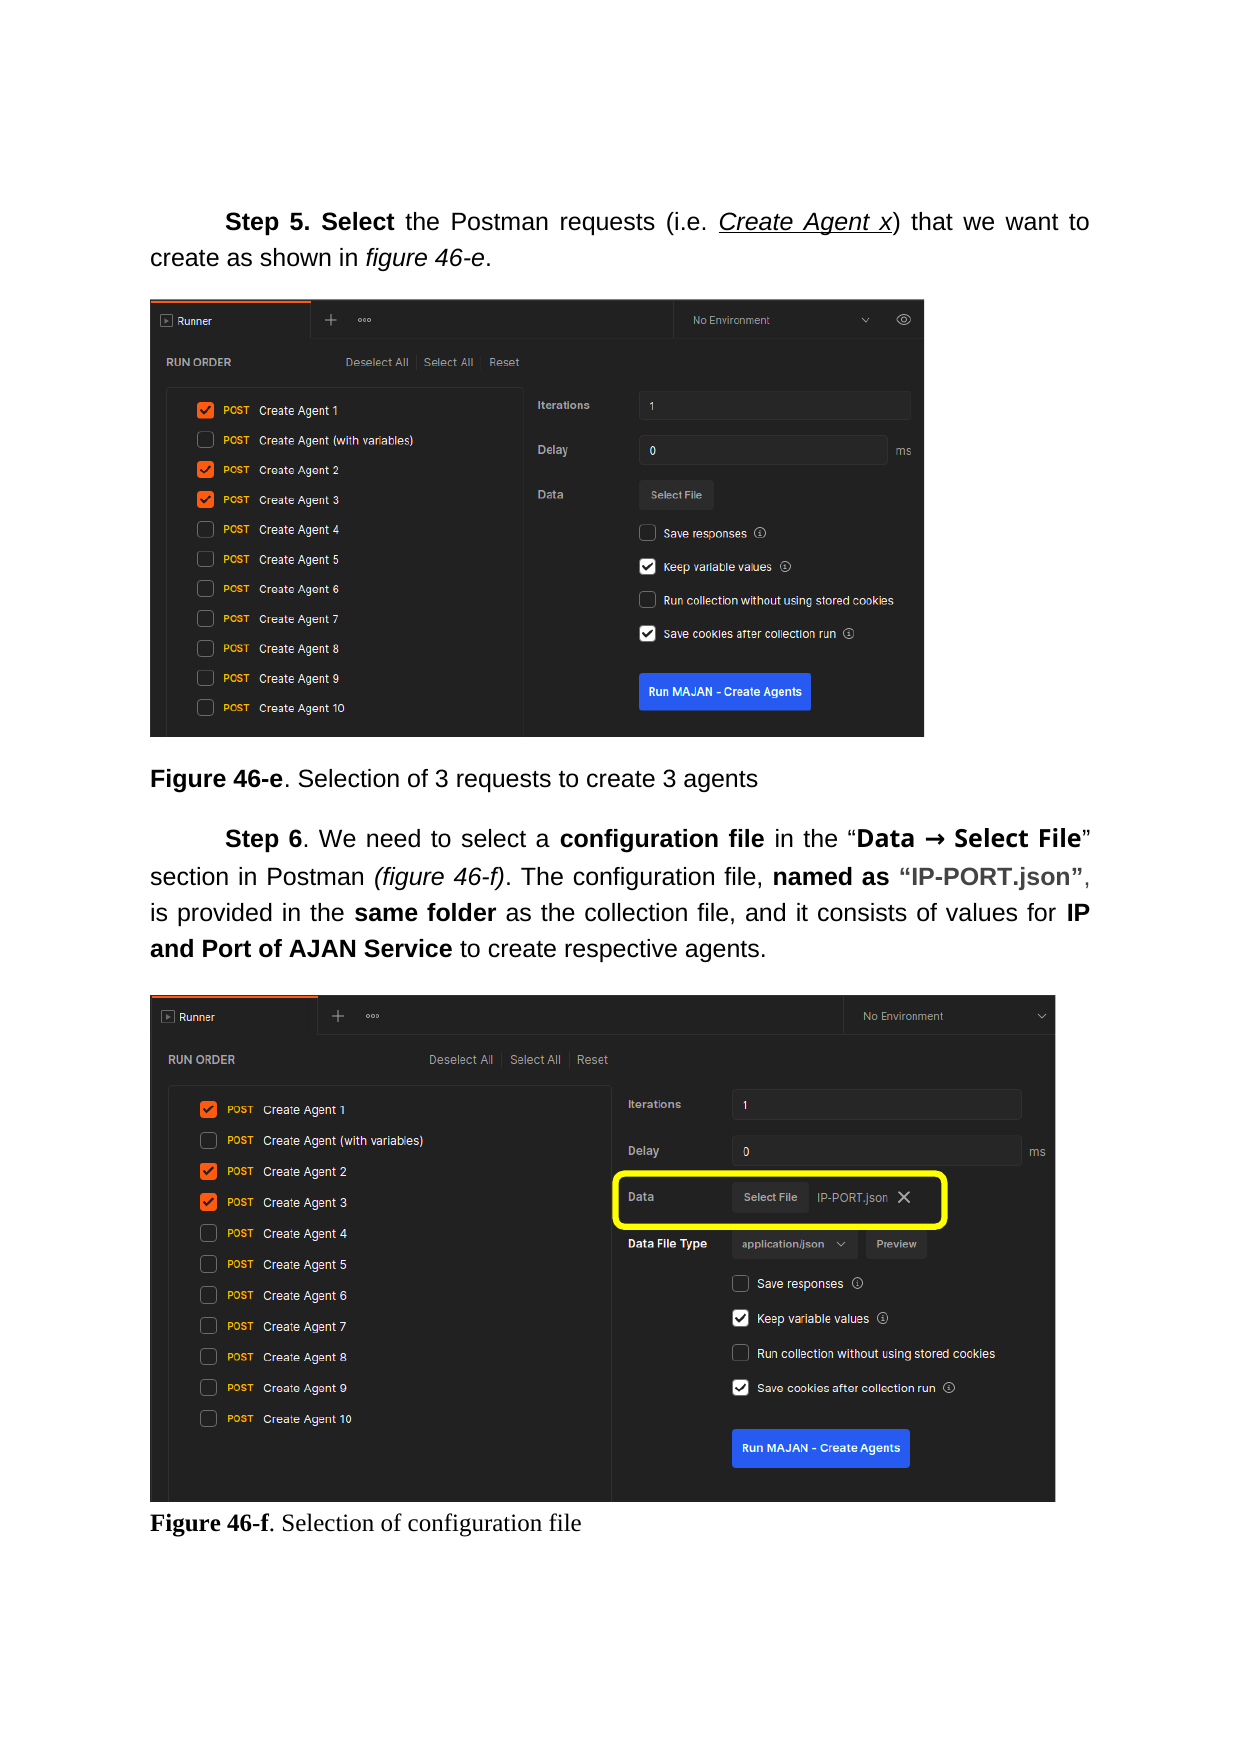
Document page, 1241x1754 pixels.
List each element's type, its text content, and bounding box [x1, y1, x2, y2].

text Step 5. Select the Postman requests (i.e. Create Agent x) that we want to create as shown in figure 46-e. [150, 207, 1090, 271]
text Figure 46-f. Selection of configuration file [150, 1508, 1090, 1537]
text Step 6. We need to select a configuration file in the “Data → Select File” section in Postman (figure 46-f). The configuration file, named as “IP-PORT.json”, is provided in the same folder as the collection file, and it consists of values for IP and Port of AJAN Service to create respective agents. [150, 821, 1090, 963]
text Figure 46-e. Selection of 3 requests to create 3 agents [150, 764, 1090, 793]
picture [150, 995, 1056, 1502]
picture [150, 299, 925, 737]
